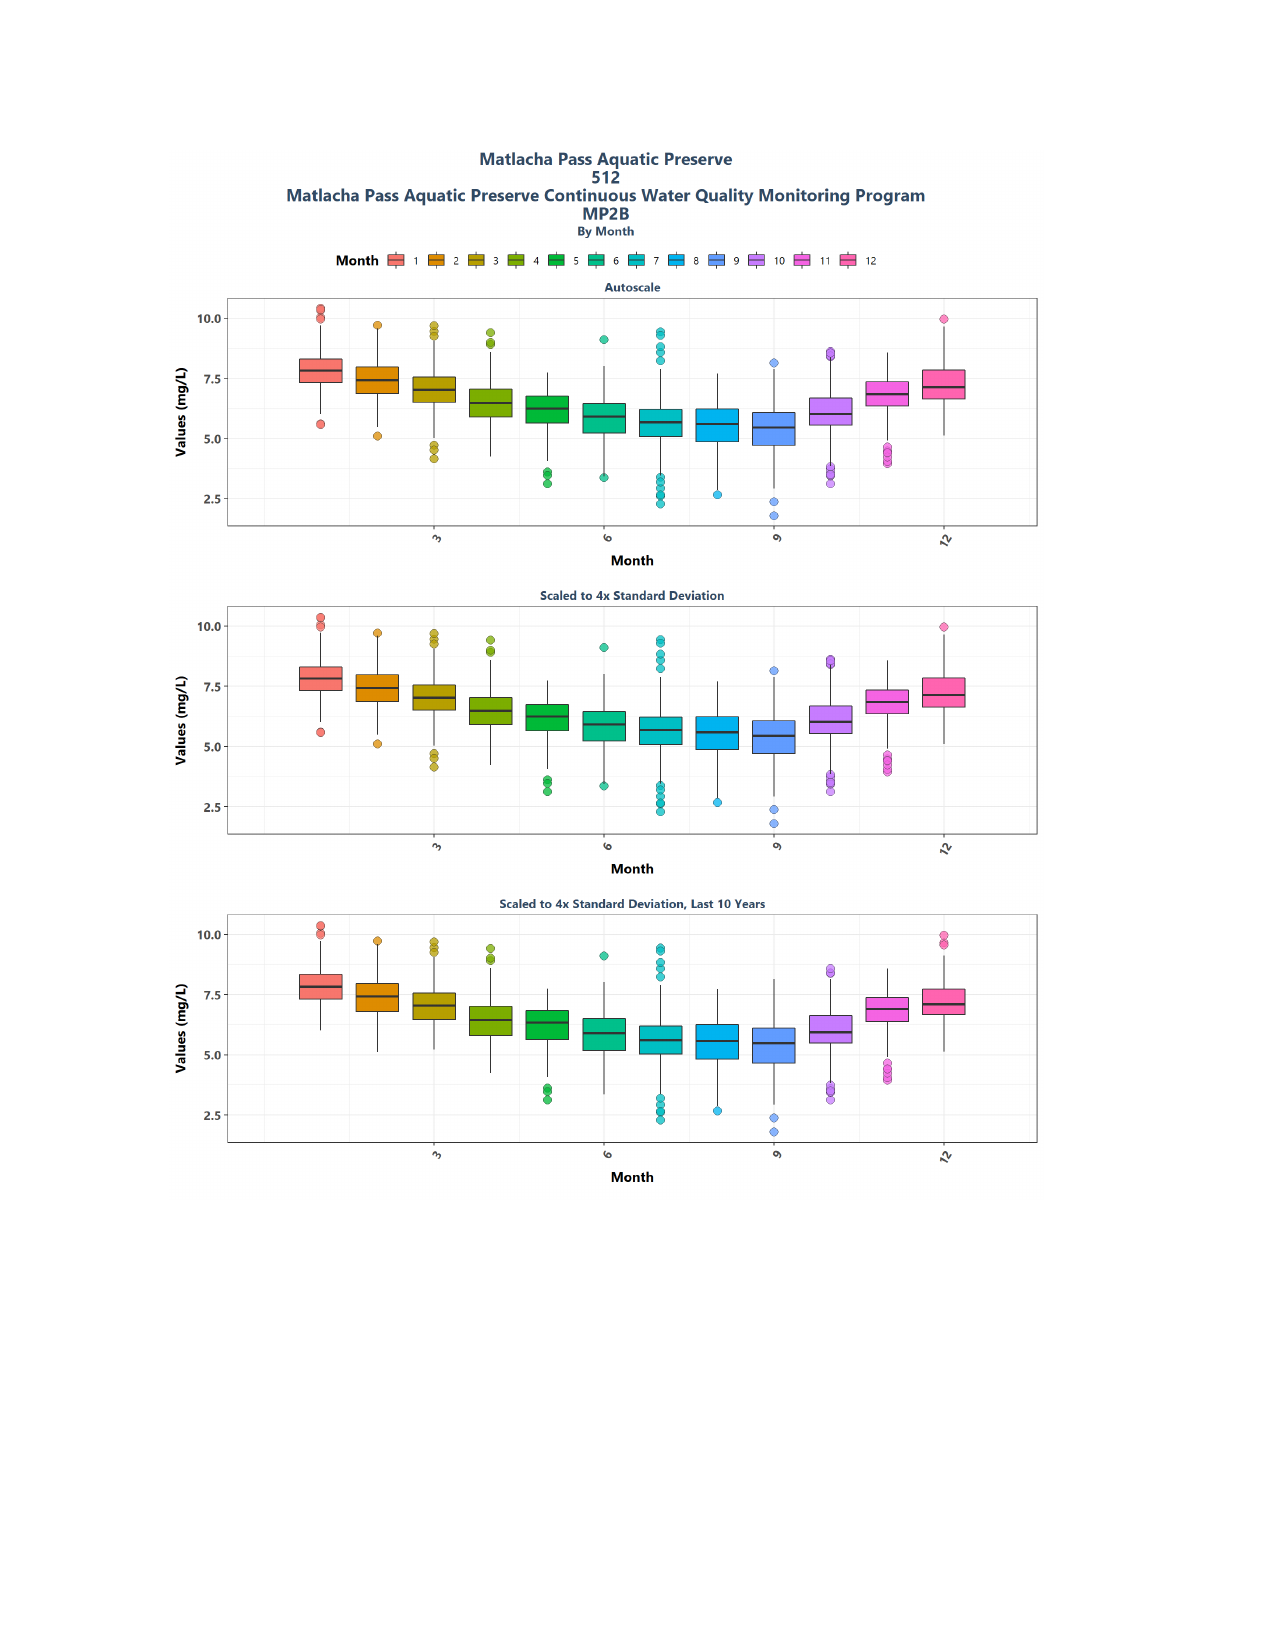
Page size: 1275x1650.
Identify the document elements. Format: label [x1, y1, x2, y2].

picture [168, 150, 1044, 1200]
